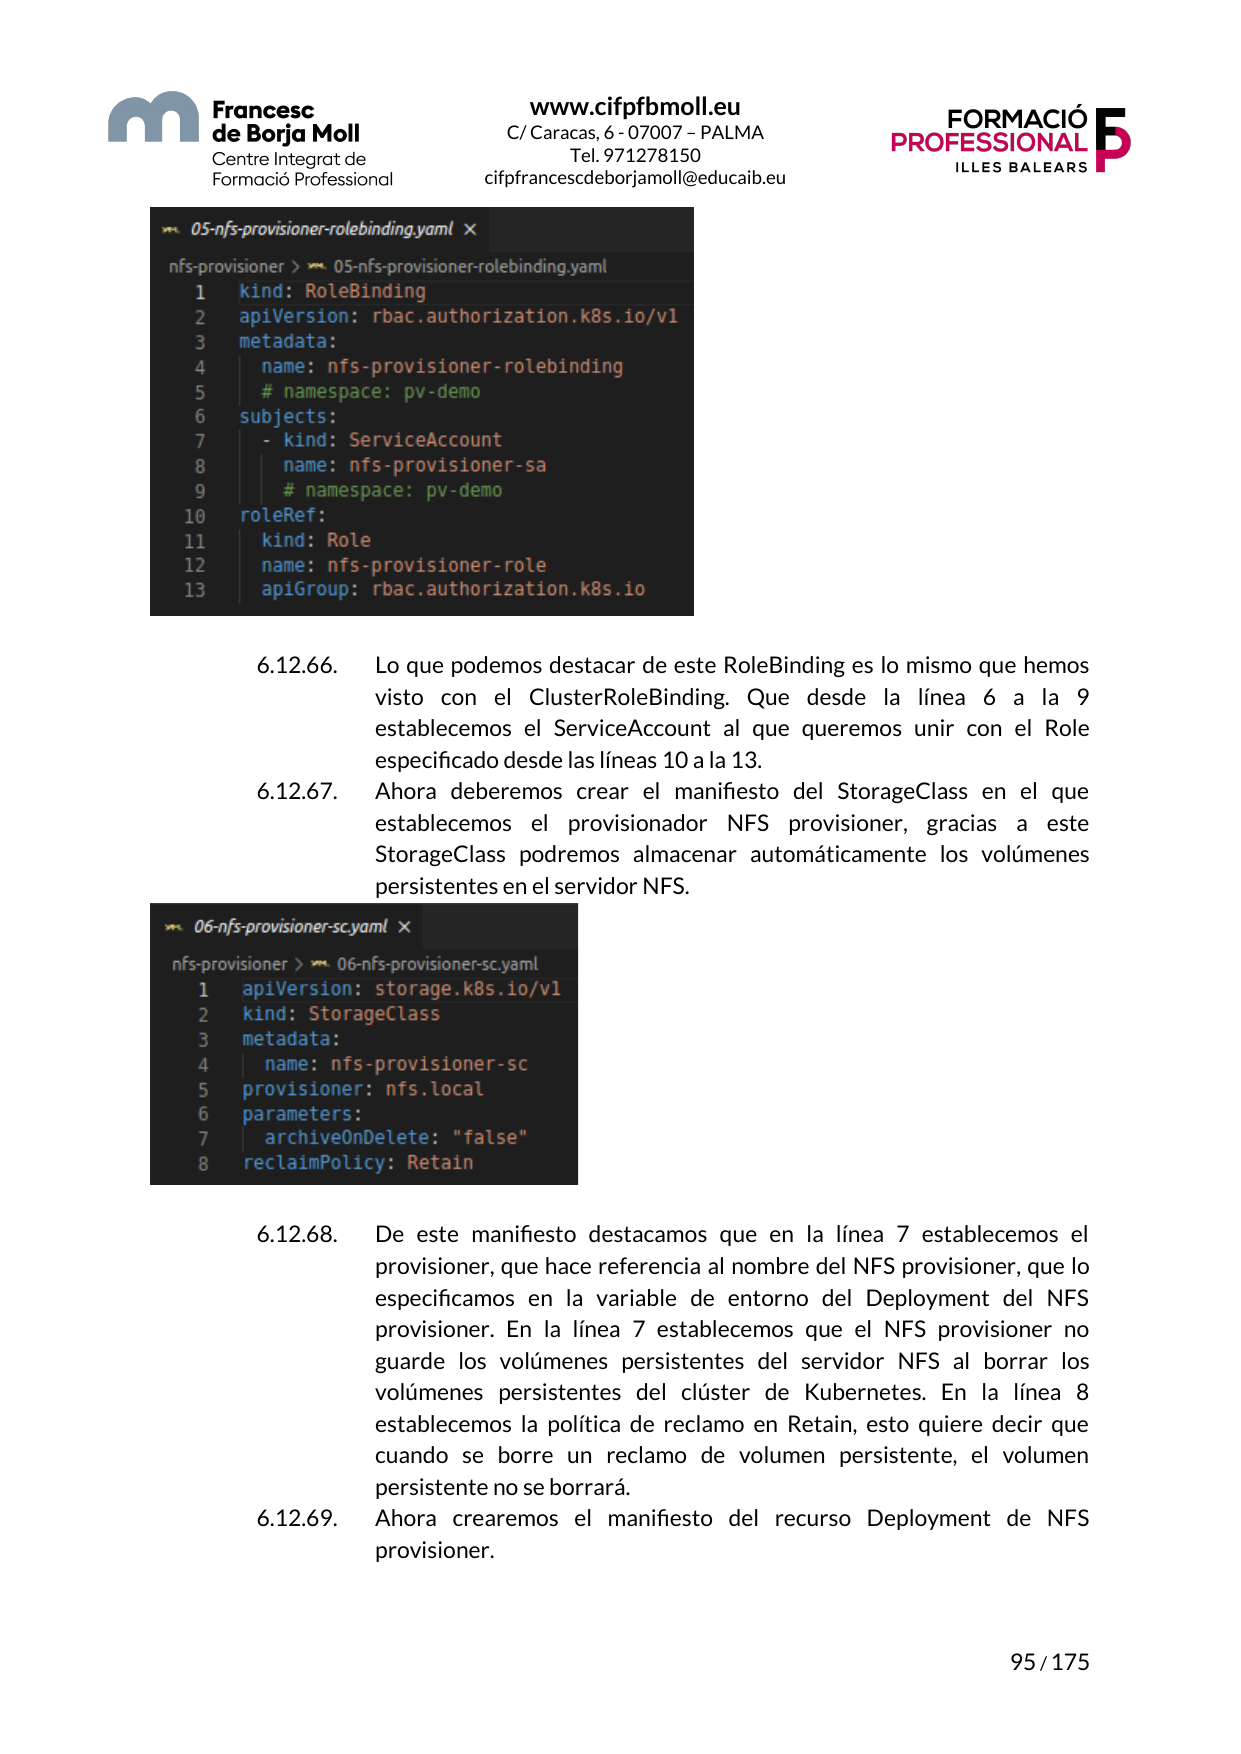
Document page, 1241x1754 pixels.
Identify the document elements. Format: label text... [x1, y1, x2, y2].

list Ahora deberemos crear el manifiesto del StorageClass en el que establecemos el provisionador NFS provisioner, gracias a este StorageClass podremos almacenar automáticamente los volúmenes persistentes en el servidor NFS. [337, 777, 1090, 899]
list Lo que podemos destacar de este RoleBinding es lo mismo que hemos visto con el ClusterRoleBinding. Que desde la línea 6 a la 9 establecemos el ServiceAccount al que queremos unir con el Role especificado desde las líneas 10 a la 13. [337, 651, 1090, 773]
picture [150, 903, 579, 1185]
picture [105, 88, 397, 192]
list De este manifiesto destacamos que en la línea 7 establecemos el provisioner, que hace referencia al nombre del NFS provisioner, que lo especificamos en la variable de entorno del Deployment del NFS provisioner. En la línea 7 establecemos que el NFS provisioner no guarde los volúmenes persistentes del servidor NFS al borrar los volúmenes persistentes del clúster de Kubernetes. En la línea 8 establecemos la política de reclamo en Retain, esto quiere decir que cuando se borre un reclamo de volumen persistente, el volumen persistente no se borrará. [337, 1220, 1090, 1500]
picture [881, 90, 1142, 190]
picture [150, 207, 694, 616]
list Ahora crearemos el manifiesto del recurso Deployment de NFS provisioner. [337, 1504, 1090, 1563]
